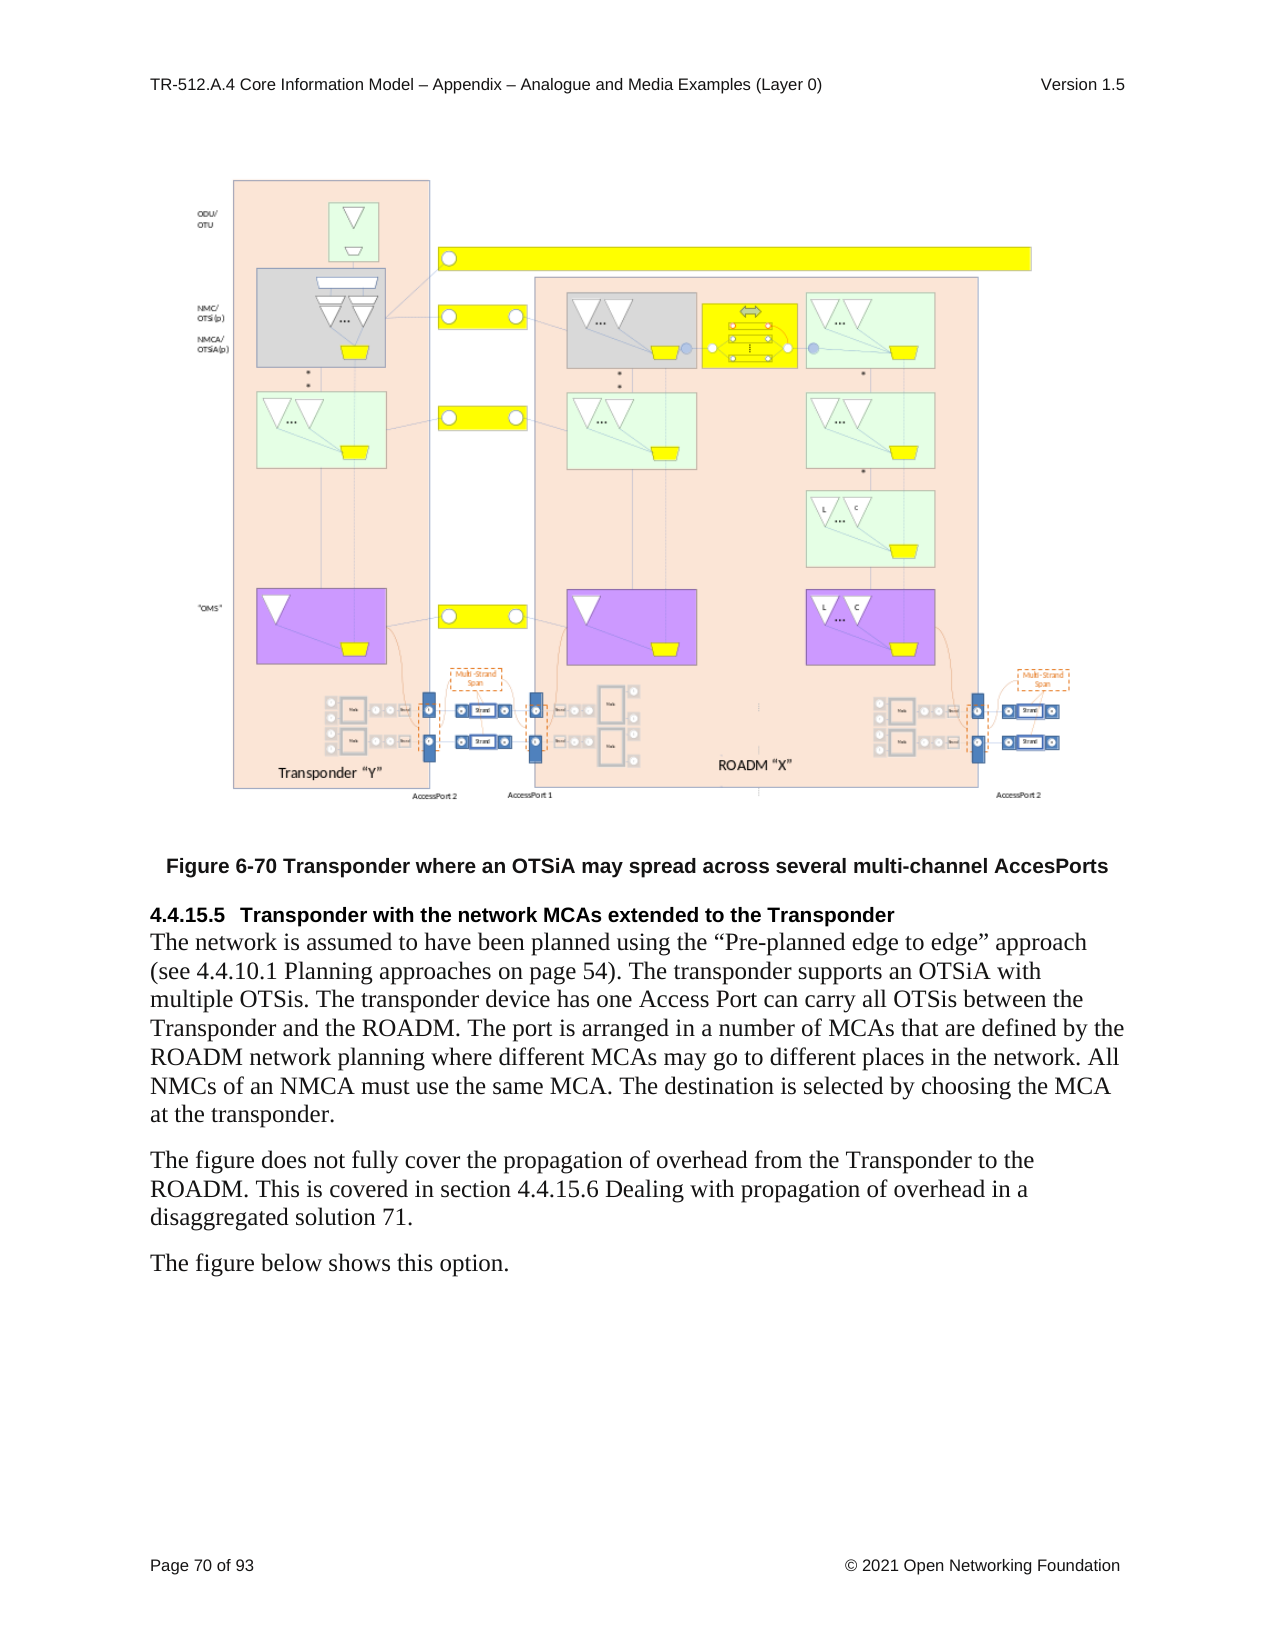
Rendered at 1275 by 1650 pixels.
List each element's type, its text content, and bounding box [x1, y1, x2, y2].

subtitle Transponder with the network MCAs extended to the Transponder [150, 903, 1125, 927]
text The figure does not fully cover the propagation of overhead from the Transponder to the ROADM. This is covered in section 4.4.15.6 Dealing with propagation of overhead in a disaggregated solution 69. [150, 1145, 1125, 1231]
text The figure below shows this option. [150, 1248, 1125, 1277]
text The network is assumed to have been planned using the “Pre-planned edge to edge” approach (see 4.4.10.1 Planning approaches on page 52). The transponder supports an OTSiA with multiple OTSis. The transponder device has one Access Port can carry all OTSis between the Transponder and the ROADM. The port is arranged in a number of MCAs that are defined by the ROADM network planning where different MCAs may go to different places in the network. All NMCs of an NMCA must use the same MCA. The destination is selected by choosing the MCA at the transponder. [150, 927, 1125, 1128]
